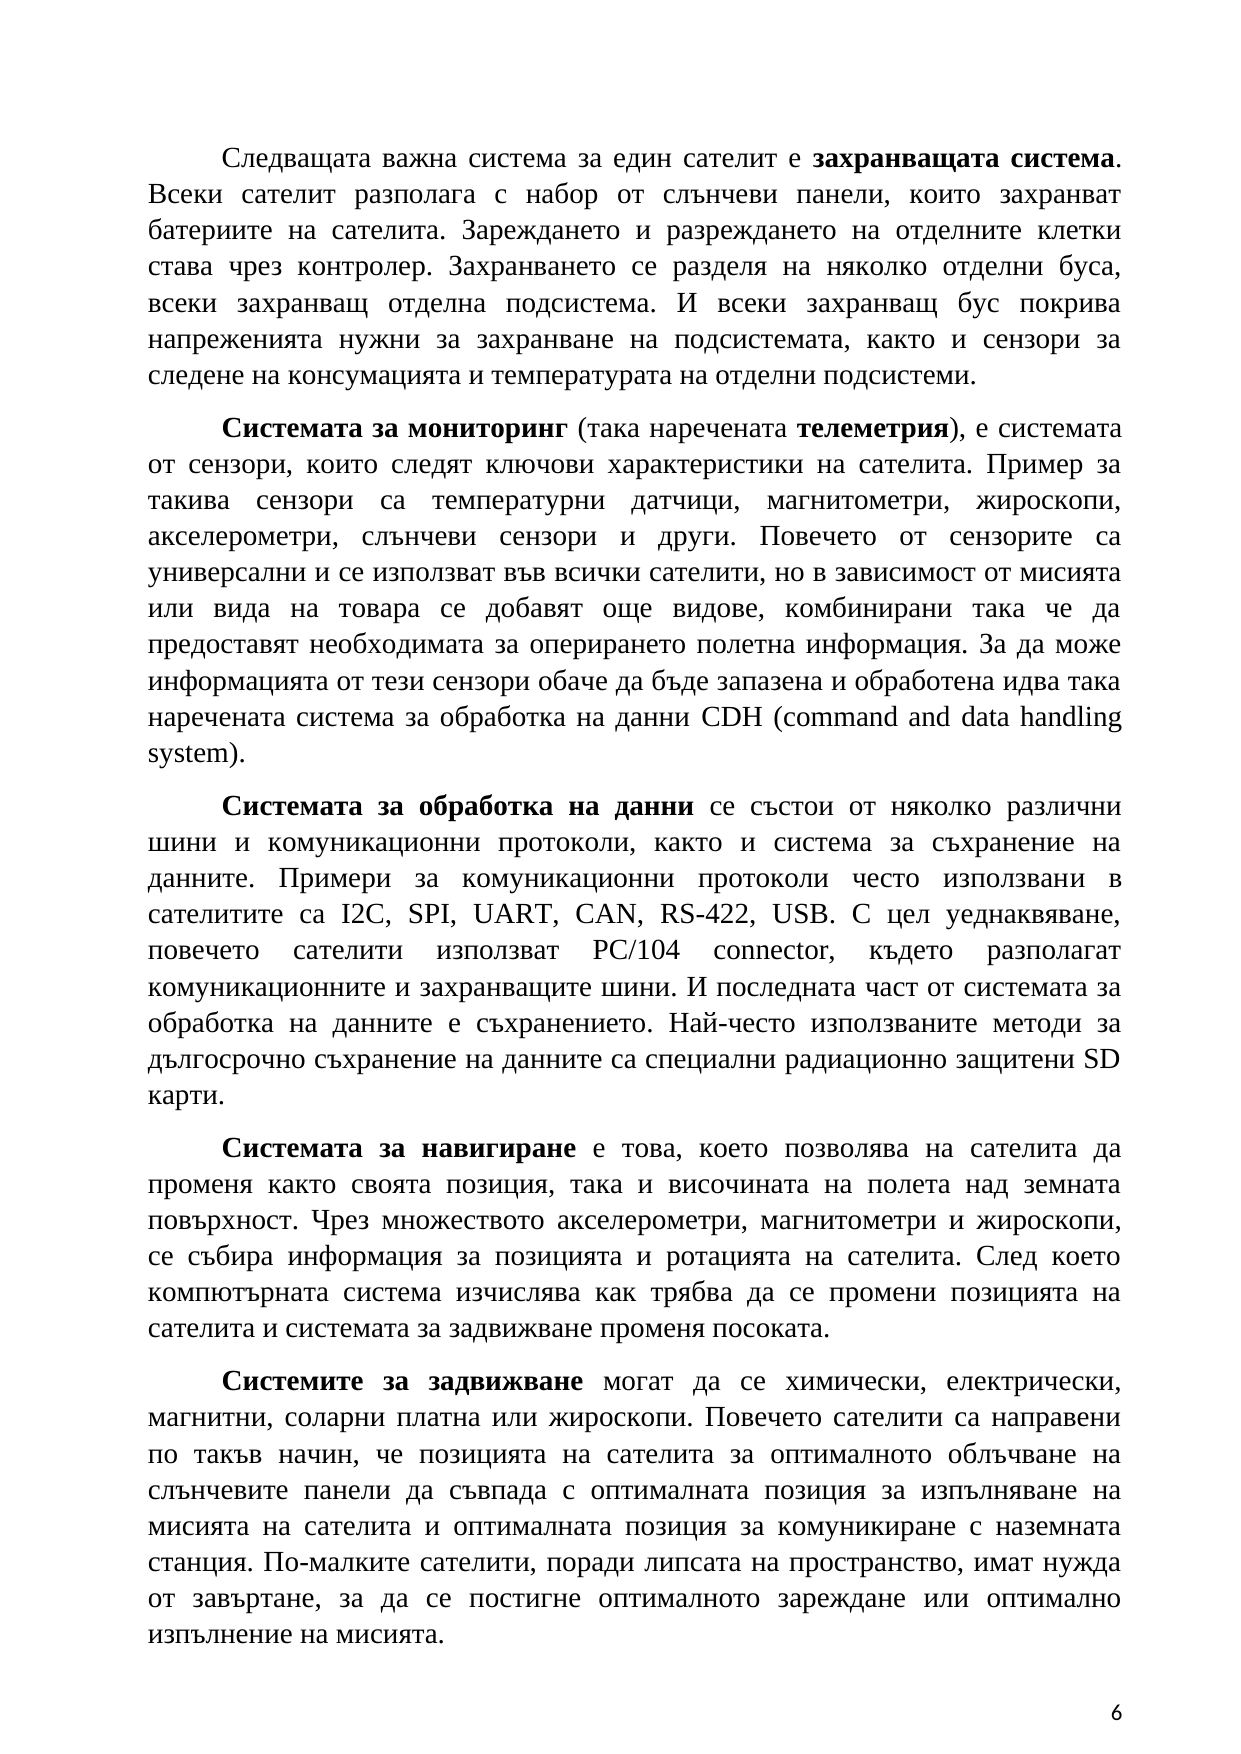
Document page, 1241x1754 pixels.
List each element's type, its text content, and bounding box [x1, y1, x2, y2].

text Системата за обработка на данни се състои от няколко различни шини и комуникационни протоколи, както и система за съхранение на данните. Примери за комуникационни протоколи често използвани в сателитите са I2C, SPI, UART, CAN, RS-422, USB. С цел уеднаквяване, повечето сателити използват РС/104 connector, където разполагат комуникационните и захранващите шини. И последната част от системата за обработка на данните е съхранението. Най-често използваните методи за дългосрочно съхранение на данните са специални радиационно защитени SD карти. [148, 788, 1122, 1111]
text Системите за задвижване могат да се химически, електрически, магнитни, соларни платна или жироскопи. Повечето сателити са направени по такъв начин, че позицията на сателита за оптималното облъчване на слънчевите панели да съвпада с оптималната позиция за изпълняване на мисията на сателита и оптималната позиция за комуникиране с наземната станция. По-малките сателити, поради липсата на пространство, имат нужда от завъртане, за да се постигне оптималното зареждане или оптимално изпълнение на мисията. [148, 1363, 1122, 1650]
text Системата за мониторинг (така наречената телеметрия), е системата от сензори, които следят ключови характеристики на сателита. Пример за такива сензори са температурни датчици, магнитометри, жироскопи, акселерометри, слънчеви сензори и други. Повечето от сензорите са универсални и се използват във всички сателити, но в зависимост от мисията или вида на товара се добавят още видове, комбинирани така че да предоставят необходимата за оперирането полетна информация. За да може информацията от тези сензори обаче да бъде запазена и обработена идва така наречената система за обработка на данни CDH (command and data handling system). [148, 410, 1122, 769]
text Следващата важна система за един сателит е захранващата система. Всеки сателит разполага с набор от слънчеви панели, които захранват батериите на сателита. Зареждането и разреждането на отделните клетки става чрез контролер. Захранването се разделя на няколко отделни буса, всеки захранващ отделна подсистема. И всеки захранващ бус покрива напреженията нужни за захранване на подсистемата, както и сензори за следене на консумацията и температурата на отделни подсистеми. [148, 140, 1122, 391]
text Системата за навигиране е това, което позволява на сателита да променя както своята позиция, така и височината на полета над земната повърхност. Чрез множеството акселерометри, магнитометри и жироскопи, се събира информация за позицията и ротацията на сателита. След което компютърната система изчислява как трябва да се промени позицията на сателита и системата за задвижване променя посоката. [148, 1130, 1122, 1344]
